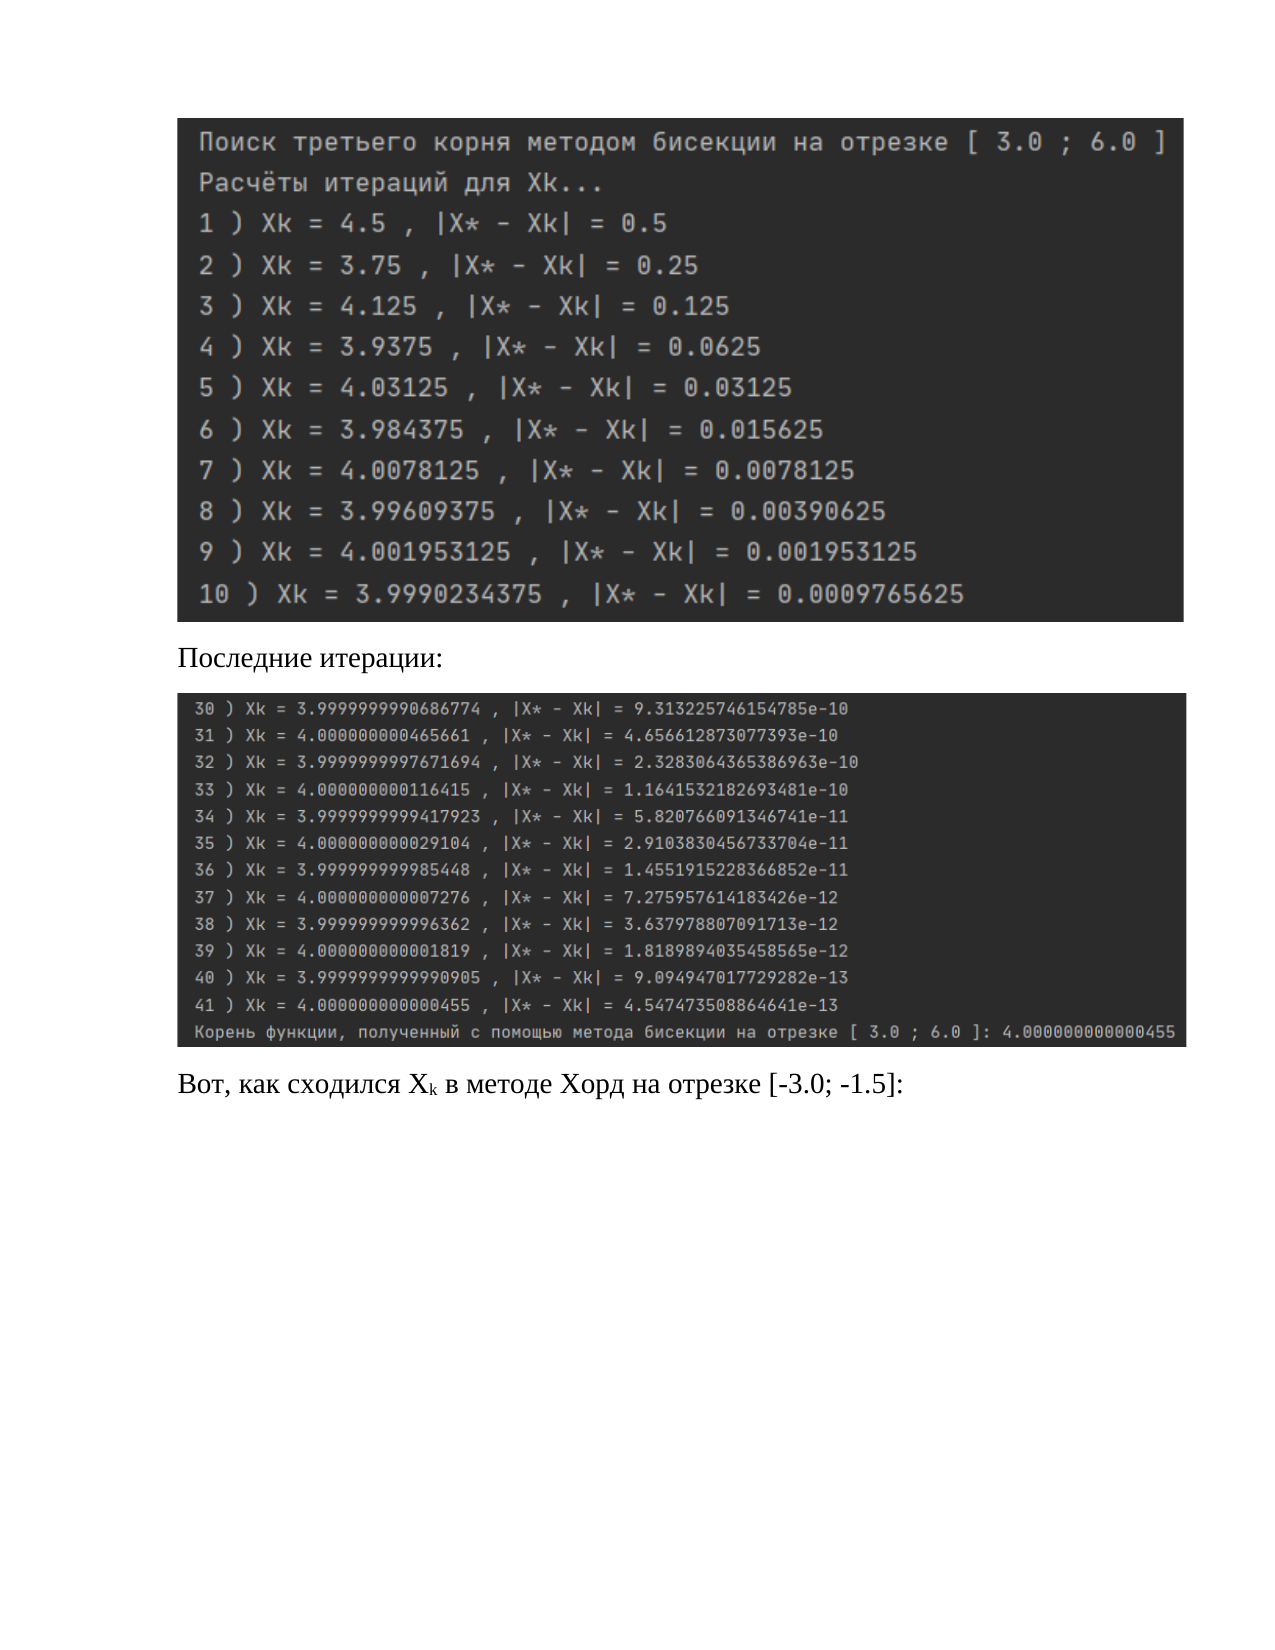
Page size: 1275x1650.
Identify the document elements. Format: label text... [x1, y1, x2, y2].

text Вот, как сходился Xk в методе Хорд на отрезке [-3.0; -1.5]: [177, 1066, 1186, 1099]
picture [177, 118, 1184, 622]
picture [177, 693, 1187, 1047]
text Последние итерации: [177, 640, 1186, 674]
